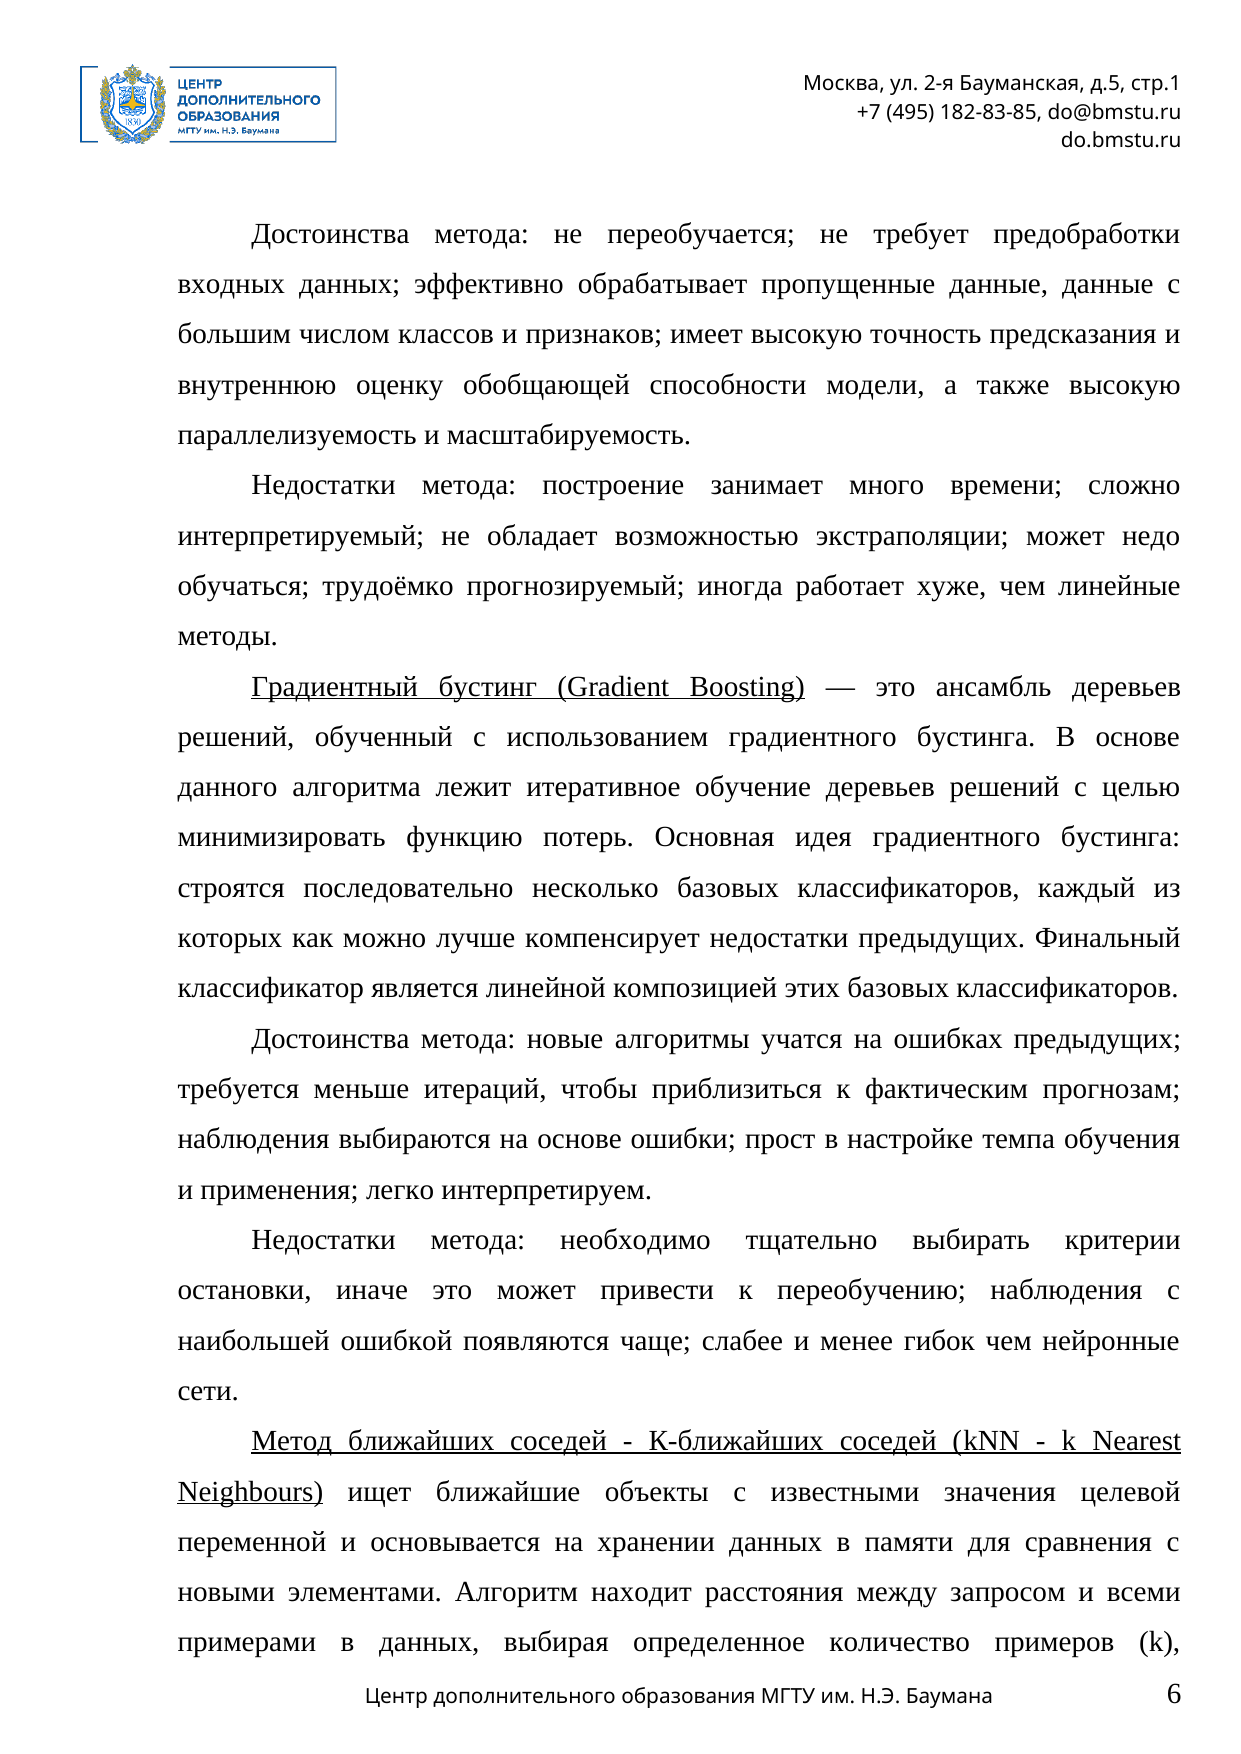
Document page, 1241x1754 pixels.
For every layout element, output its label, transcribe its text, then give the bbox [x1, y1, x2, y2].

text Недостатки метода: построение занимает много времени; сложно интерпретируемый; не обладает возможностью экстраполяции; может недо обучаться; трудоёмко прогнозируемый; иногда работает хуже, чем линейные методы. [177, 467, 1181, 652]
picture [80, 64, 337, 144]
text Достоинства метода: новые алгоритмы учатся на ошибках предыдущих; требуется меньше итераций, чтобы приблизиться к фактическим прогнозам; наблюдения выбираются на основе ошибки; прост в настройке темпа обучения и применения; легко интерпретируем. [177, 1021, 1181, 1205]
text Недостатки метода: необходимо тщательно выбирать критерии остановки, иначе это может привести к переобучению; наблюдения с наибольшей ошибкой появляются чаще; слабее и менее гибок чем нейронные сети. [177, 1222, 1181, 1407]
text Градиентный бустинг (Gradient Boosting) — это ансамбль деревьев решений, обученный с использованием градиентного бустинга. В основе данного алгоритма лежит итеративное обучение деревьев решений с целью минимизировать функцию потерь. Основная идея градиентного бустинга: строятся последовательно несколько базовых классификаторов, каждый из которых как можно лучше компенсирует недостатки предыдущих. Финальный классификатор является линейной композицией этих базовых классификаторов. [177, 669, 1181, 1004]
text Достоинства метода: не переобучается; не требует предобработки входных данных; эффективно обрабатывает пропущенные данные, данные с большим числом классов и признаков; имеет высокую точность предсказания и внутреннюю оценку обобщающей способности модели, а также высокую параллелизуемость и масштабируемость. [177, 216, 1181, 451]
